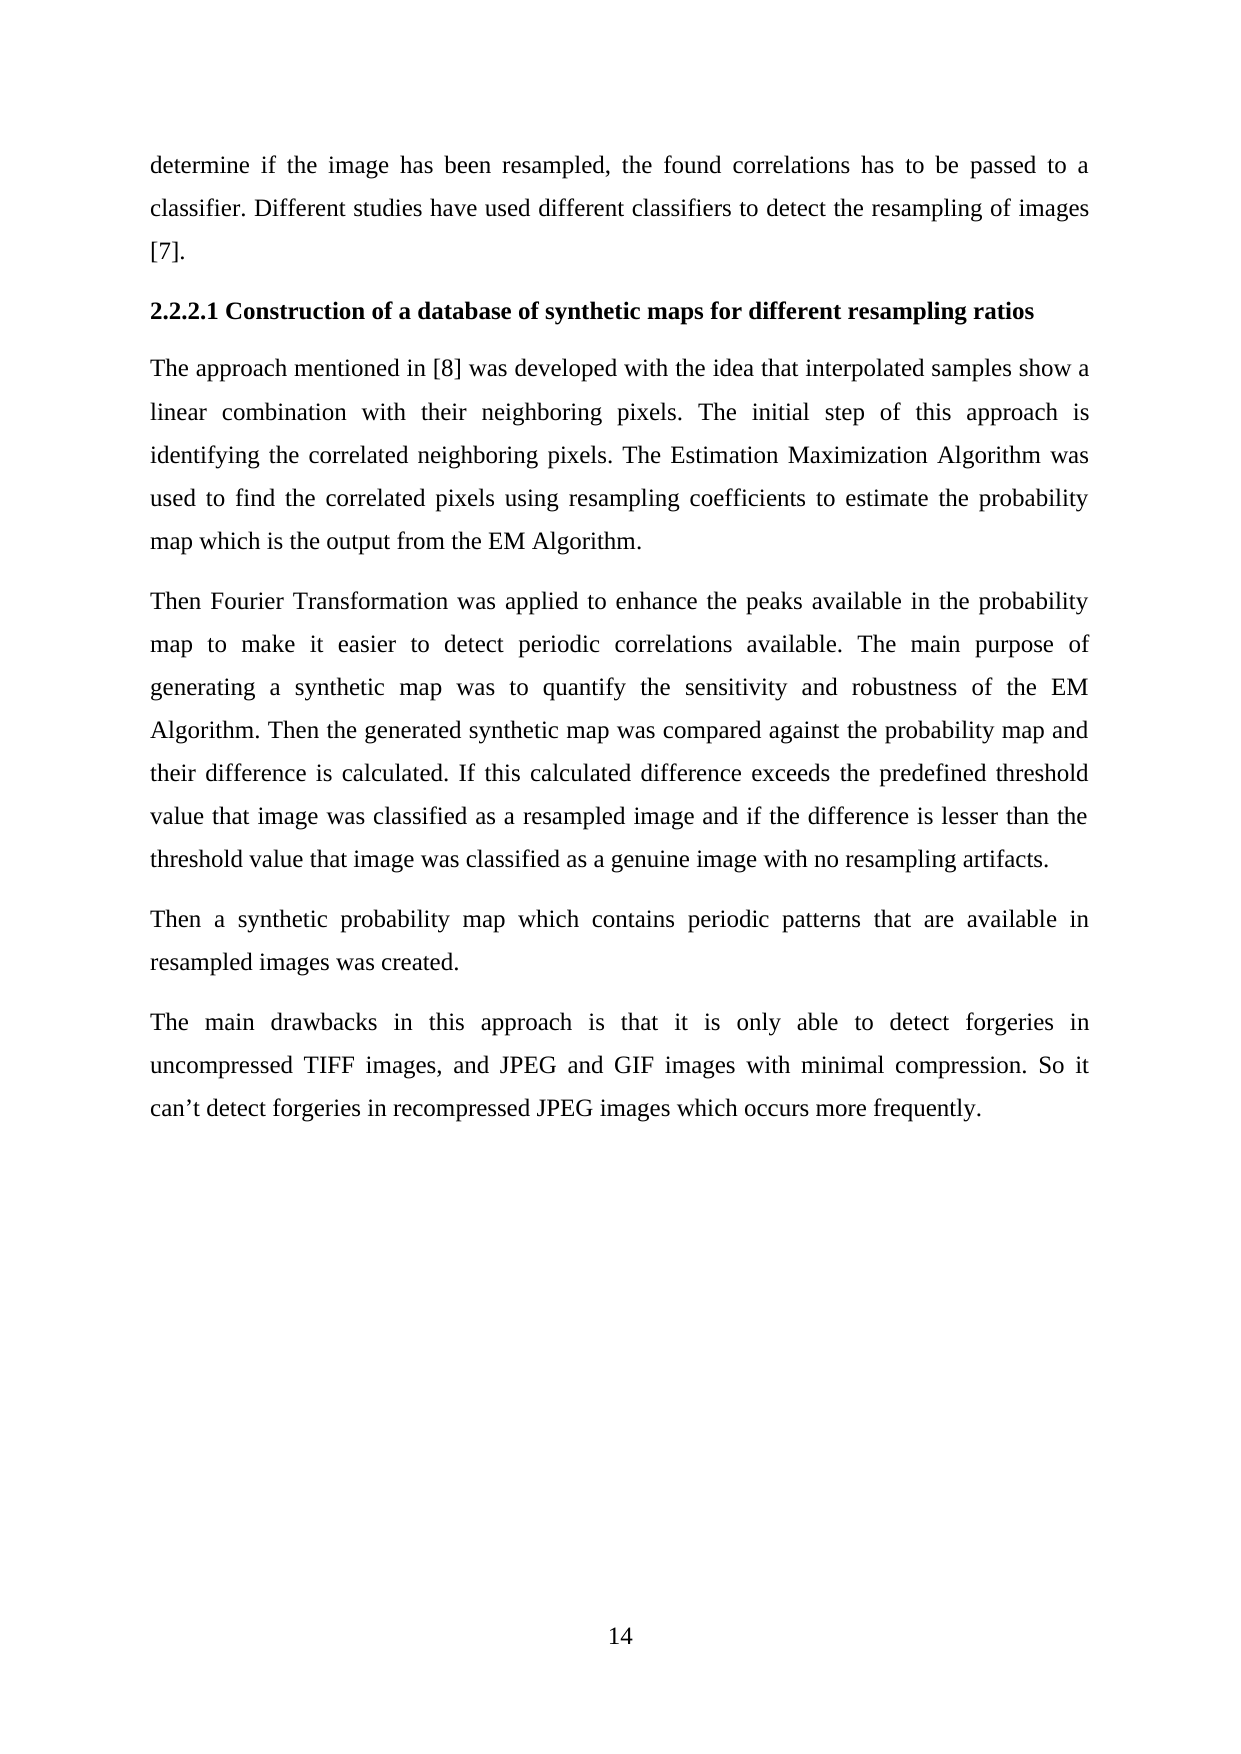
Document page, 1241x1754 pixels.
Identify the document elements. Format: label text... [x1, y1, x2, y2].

text Then a synthetic probability map which contains periodic patterns that are available in resampled images was created. [150, 904, 1090, 976]
text The main drawbacks in this approach is that it is only able to detect forgeries in uncompressed TIFF images, and JPEG and GIF images with minimal compression. So it can’t detect forgeries in recompressed JPEG images which occurs more frequently. [150, 1007, 1090, 1122]
text Then Fourier Transformation was applied to enhance the peaks available in the probability map to make it easier to detect periodic correlations available. The main purpose of generating a synthetic map was to quantify the sensitivity and robustness of the EM Algorithm. Then the generated synthetic map was compared against the probability map and their difference is calculated. If this calculated difference exceeds the predefined threshold value that image was classified as a resampled image and if the difference is lesser than the threshold value that image was classified as a genuine image with no resampling artifacts. [150, 586, 1090, 873]
text The approach mentioned in [8] was developed with the idea that interpolated samples show a linear combination with their neighboring pixels. The initial step of this approach is identifying the correlated neighboring pixels. The Estimation Maximization Algorithm was used to find the correlated pixels using resampling coefficients to estimate the probability map which is the output from the EM Algorithm. [150, 353, 1090, 555]
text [150, 150, 1090, 265]
subtitle 2.2.2.1 Construction of a database of synthetic maps for different resampling ratios [150, 296, 1090, 325]
